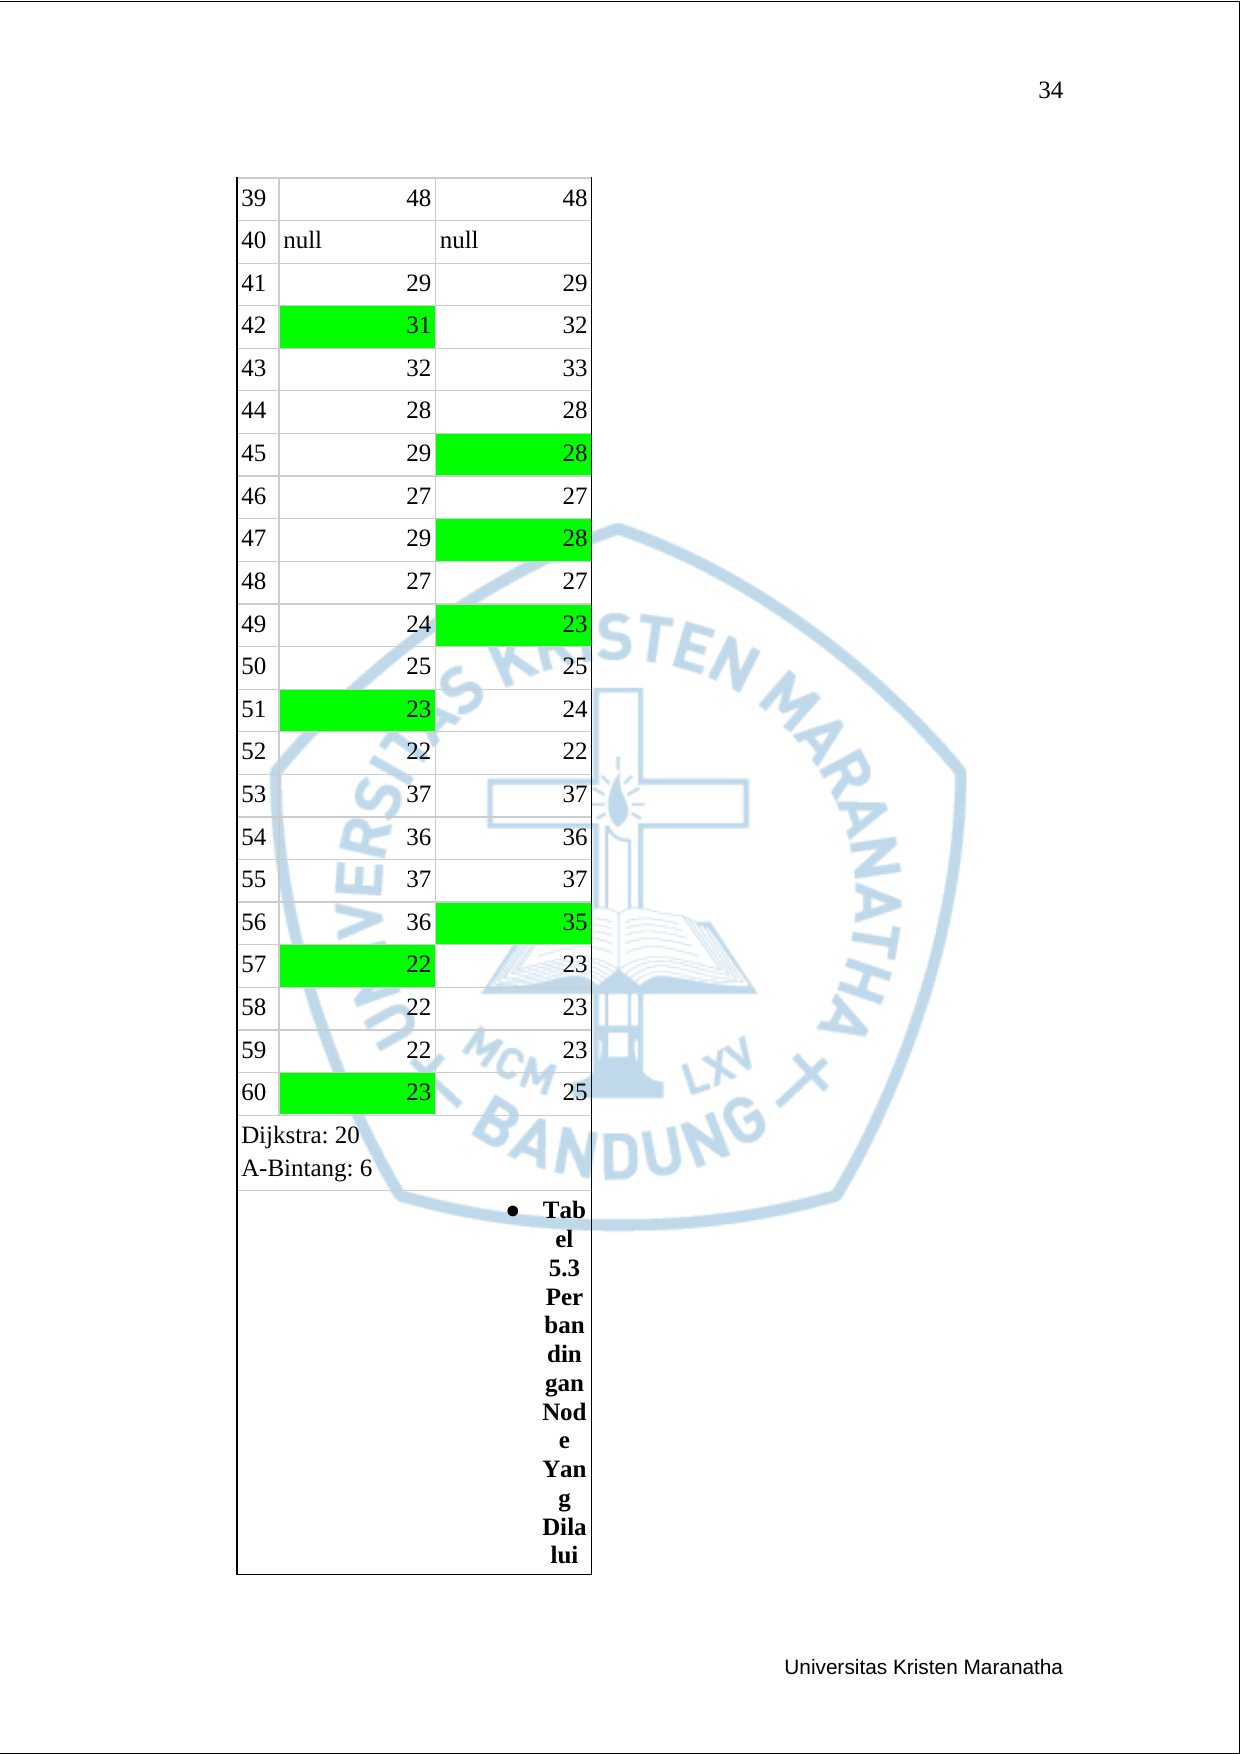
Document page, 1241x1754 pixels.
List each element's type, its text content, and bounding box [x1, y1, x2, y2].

table_cell 55 [238, 860, 278, 901]
table_cell 42 [238, 306, 278, 348]
table_cell 22 [436, 732, 591, 774]
table_cell 32 [436, 306, 591, 348]
table_cell 50 [238, 647, 278, 688]
table_cell 39 [238, 179, 278, 220]
table_cell 29 [280, 519, 435, 561]
table_cell 23 [280, 1073, 435, 1114]
table_cell 31 [280, 306, 435, 348]
table_cell 57 [238, 945, 278, 987]
table_cell 22 [280, 1031, 435, 1072]
table_cell 33 [436, 349, 591, 390]
table_cell 28 [436, 519, 591, 561]
table_cell 48 [436, 179, 591, 220]
table_cell 37 [280, 860, 435, 901]
table_cell 60 [238, 1073, 278, 1114]
table_cell 29 [280, 434, 435, 475]
table_cell 29 [280, 264, 435, 305]
table_cell [238, 1191, 591, 1573]
table_cell 22 [280, 945, 435, 987]
table_cell 24 [436, 690, 591, 731]
table_cell 25 [436, 647, 591, 688]
table_cell 23 [280, 690, 435, 731]
table_cell 25 [280, 647, 435, 688]
table_cell 56 [238, 903, 278, 944]
table_cell 46 [238, 477, 278, 518]
table_cell 54 [238, 818, 278, 859]
table_cell 22 [280, 732, 435, 774]
table_cell 37 [280, 775, 435, 816]
table_cell 23 [436, 945, 591, 987]
table_cell 23 [436, 605, 591, 646]
table_cell 45 [238, 434, 278, 475]
table_cell 35 [436, 903, 591, 944]
table_cell 41 [238, 264, 278, 305]
table_cell 29 [436, 264, 591, 305]
table_cell 37 [436, 860, 591, 901]
table_cell 48 [238, 562, 278, 603]
picture [0, 2, 1239, 1753]
table_cell 27 [280, 562, 435, 603]
table_cell null [436, 221, 591, 262]
table_cell 47 [238, 519, 278, 561]
table_cell 32 [280, 349, 435, 390]
table_cell 23 [436, 1031, 591, 1072]
table_cell 27 [436, 562, 591, 603]
table_cell 36 [280, 903, 435, 944]
table_cell 28 [280, 391, 435, 433]
table_cell 51 [238, 690, 278, 731]
table_cell 27 [280, 477, 435, 518]
table_cell 59 [238, 1031, 278, 1072]
table_cell 40 [238, 221, 278, 262]
table_cell 27 [436, 477, 591, 518]
table_cell 28 [436, 434, 591, 475]
table_cell null [280, 221, 435, 262]
table_cell 53 [238, 775, 278, 816]
table_cell Dijkstra: 20 A-Bintang: 6 [238, 1116, 591, 1190]
table_cell 58 [238, 988, 278, 1029]
table_cell 43 [238, 349, 278, 390]
table_cell 49 [238, 605, 278, 646]
table_cell 36 [280, 818, 435, 859]
table_cell 24 [280, 605, 435, 646]
table_cell 37 [436, 775, 591, 816]
table_cell 25 [436, 1073, 591, 1114]
table_cell 23 [436, 988, 591, 1029]
table_cell 28 [436, 391, 591, 433]
table_cell 48 [280, 179, 435, 220]
table_cell 36 [436, 818, 591, 859]
table_cell 52 [238, 732, 278, 774]
table_cell 22 [280, 988, 435, 1029]
table_cell 44 [238, 391, 278, 433]
